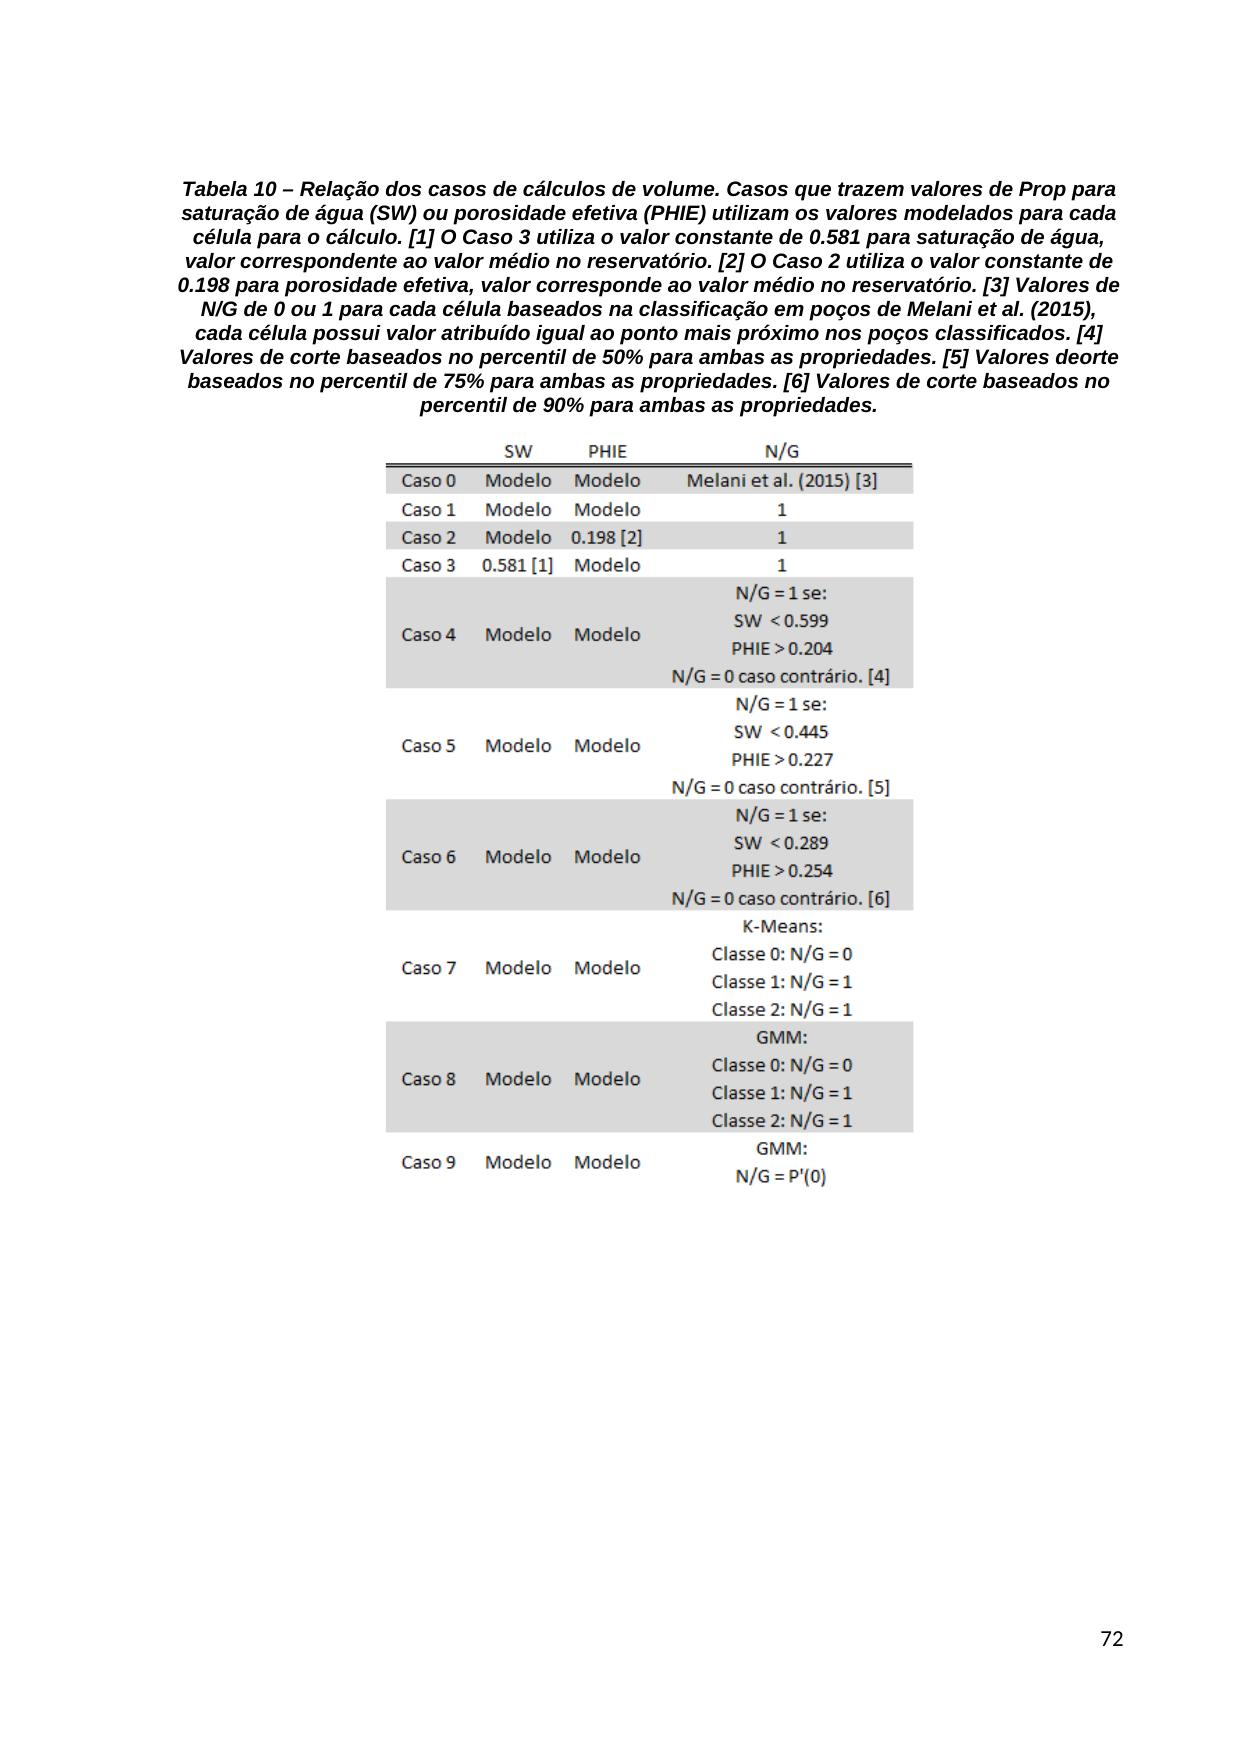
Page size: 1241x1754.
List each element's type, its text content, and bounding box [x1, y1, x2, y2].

picture [385, 437, 915, 1191]
